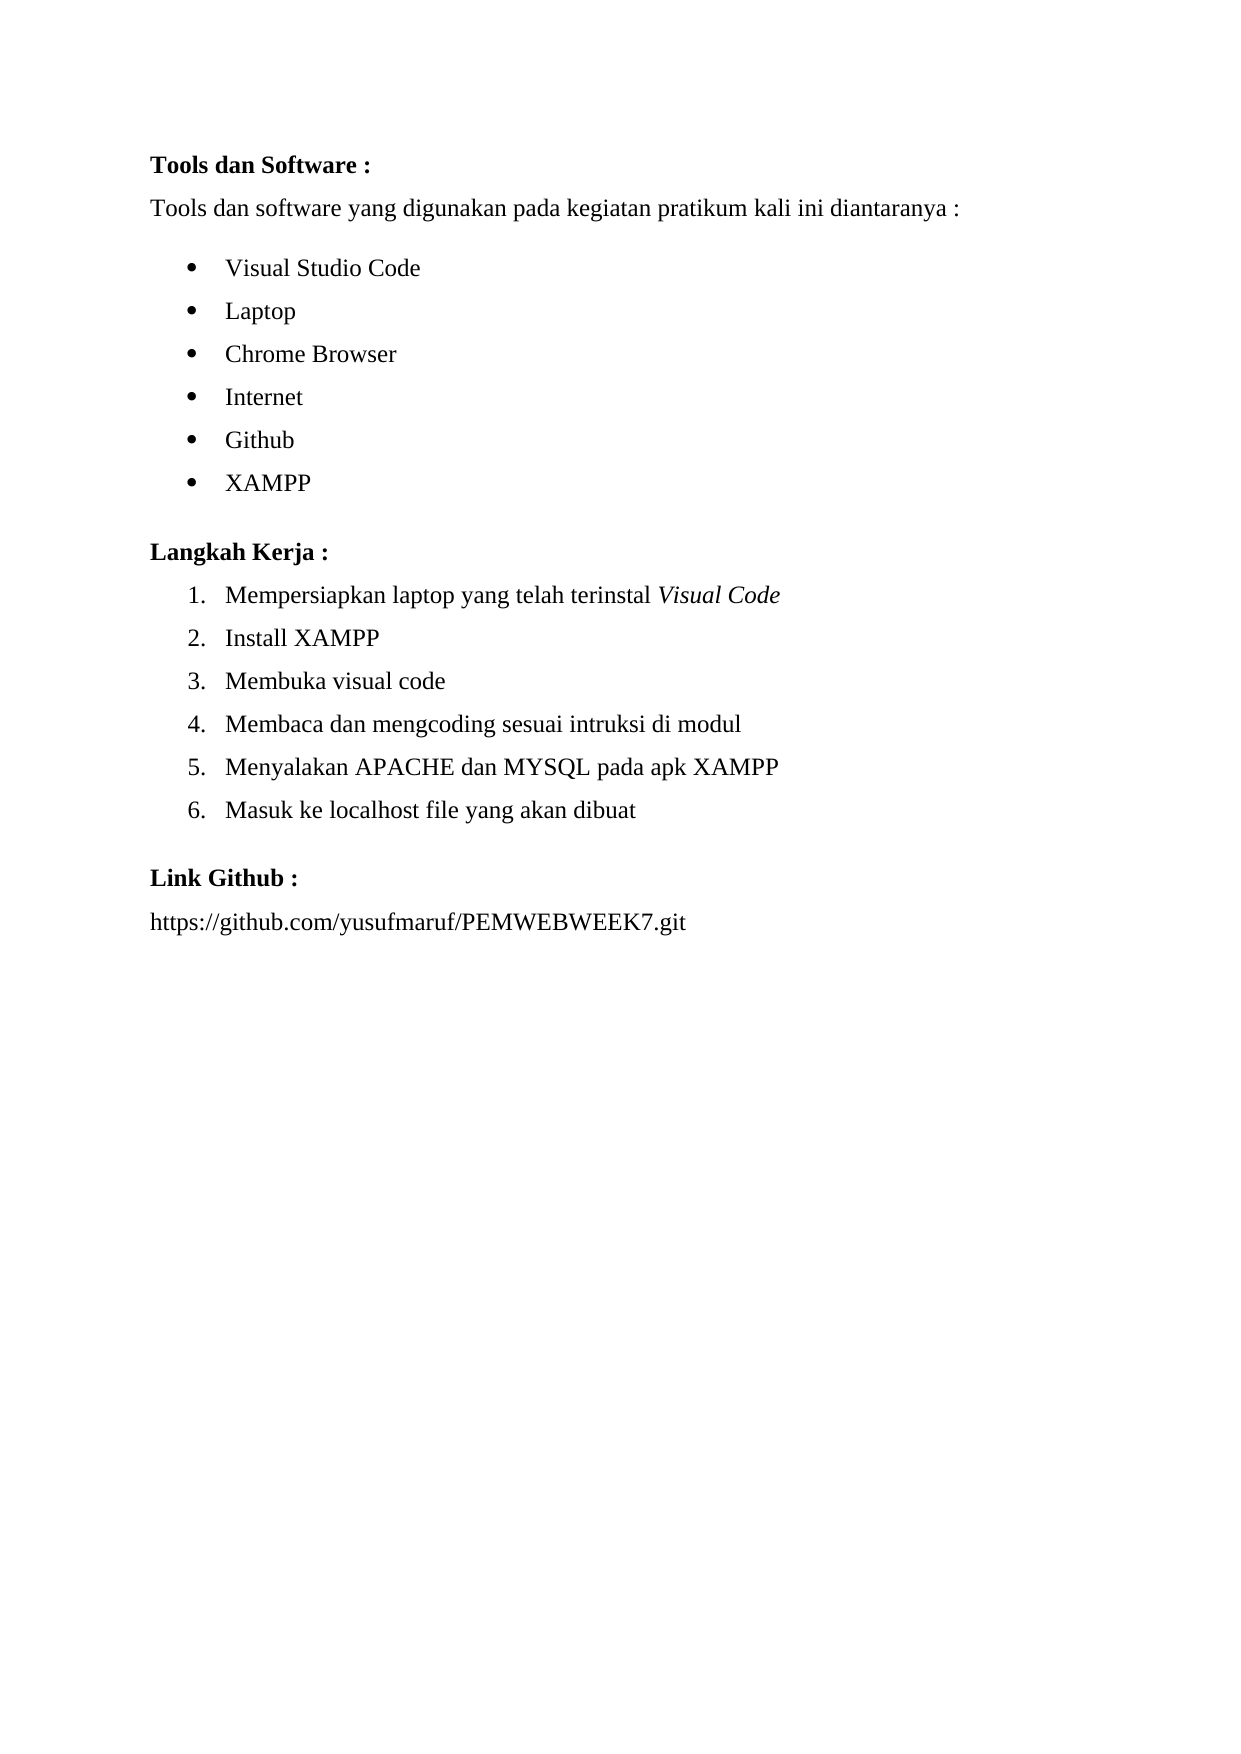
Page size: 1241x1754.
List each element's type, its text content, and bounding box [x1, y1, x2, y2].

list Menyalakan APACHE dan MYSQL pada apk XAMPP [187, 752, 1090, 781]
list XAMPP [187, 468, 1090, 497]
list Github [187, 425, 1090, 454]
list Mempersiapkan laptop yang telah terinstal Visual Code [187, 580, 1090, 608]
list Chrome Browser [187, 339, 1090, 368]
list Visual Studio Code [187, 253, 1090, 282]
list Membaca dan mengcoding sesuai intruksi di modul [187, 709, 1090, 738]
subtitle Tools dan Software : [150, 150, 1090, 179]
list Membuka visual code [187, 666, 1090, 695]
list Masuk ke localhost file yang akan dibuat [187, 795, 1090, 824]
list Internet [187, 382, 1090, 411]
text https://github.com/yusufmaruf/PEMWEBWEEK7.git [150, 907, 1090, 935]
list Laptop [187, 296, 1090, 325]
text Tools dan software yang digunakan pada kegiatan pratikum kali ini diantaranya : [150, 193, 1090, 222]
subtitle Link Github : [150, 863, 1090, 892]
subtitle Langkah Kerja : [150, 537, 1090, 565]
list Install XAMPP [187, 623, 1090, 652]
